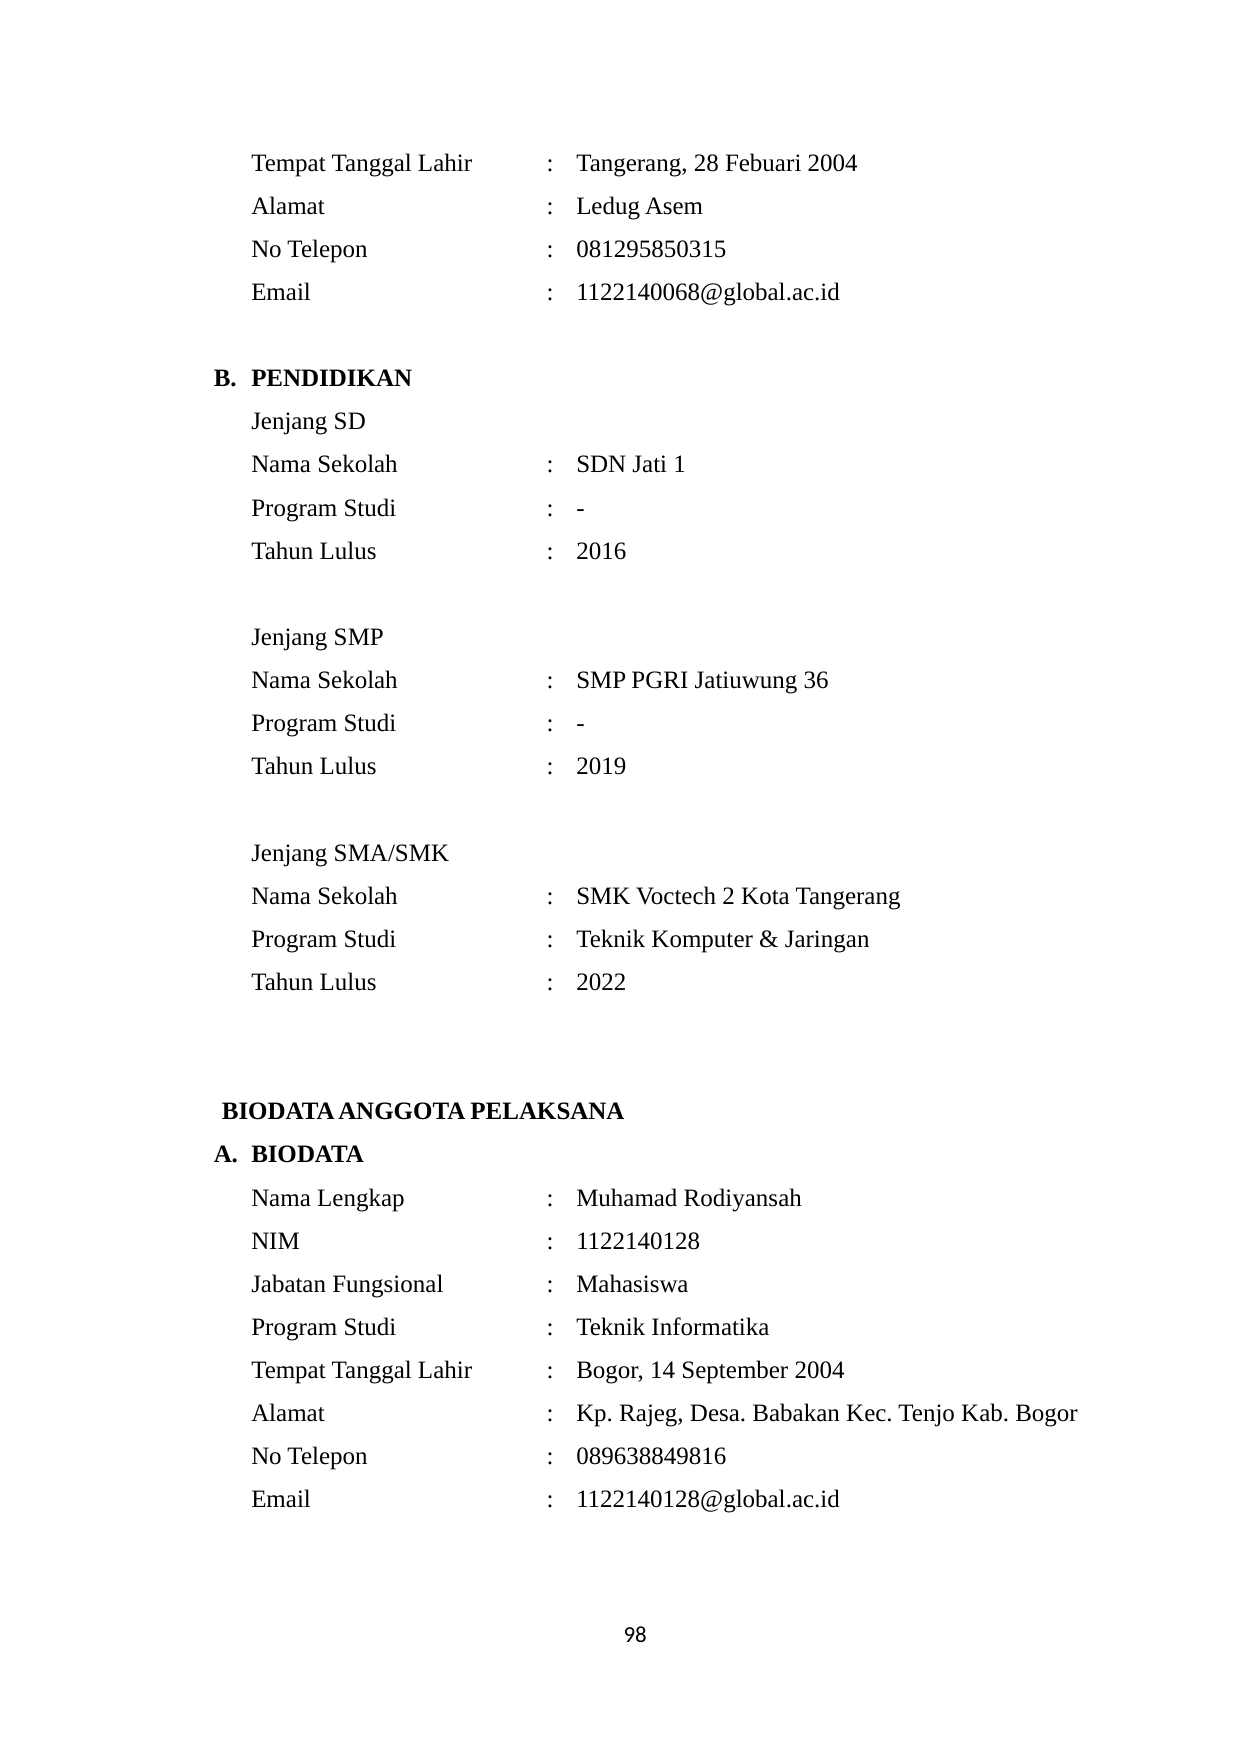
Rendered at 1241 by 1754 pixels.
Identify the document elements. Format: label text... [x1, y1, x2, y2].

list Tahun Lulus : 2022 [251, 967, 1092, 996]
list Tahun Lulus : 2019 [251, 751, 1092, 780]
list Tempat Tanggal Lahir : Tangerang, 28 Febuari 2004 [251, 148, 1092, 176]
list Tahun Lulus : 2016 [251, 536, 1092, 564]
list Nama Sekolah : SDN Jati 1 [251, 449, 1092, 478]
list No Telepon : 081295850315 [251, 234, 1092, 263]
list Alamat : Ledug Asem [251, 191, 1092, 219]
list Nama Lengkap : Muhamad Rodiyansah [251, 1183, 1092, 1211]
list Nama Sekolah : SMK Voctech 2 Kota Tangerang [251, 881, 1092, 909]
list Program Studi : - [251, 708, 1092, 737]
list Email : 1122140128@global.ac.id [251, 1484, 1092, 1513]
list Program Studi : Teknik Informatika [251, 1312, 1092, 1341]
list Program Studi : - [251, 493, 1092, 521]
list No Telepon : 089638849816 [251, 1441, 1092, 1470]
list PENDIDIKAN [213, 363, 1092, 392]
text BIODATA ANGGOTA PELAKSANA [177, 1096, 1092, 1125]
list Jenjang SMP [251, 622, 1092, 651]
list BIODATA [213, 1139, 1092, 1168]
list Nama Sekolah : SMP PGRI Jatiuwung 36 [251, 665, 1092, 694]
list Jabatan Fungsional : Mahasiswa [251, 1269, 1092, 1298]
list Jenjang SD [251, 406, 1092, 435]
list Program Studi : Teknik Komputer & Jaringan [251, 924, 1092, 953]
list Jenjang SMA/SMK [251, 838, 1092, 866]
list Tempat Tanggal Lahir : Bogor, 14 September 2004 [251, 1355, 1092, 1384]
list Alamat : Kp. Rajeg, Desa. Babakan Kec. Tenjo Kab. Bogor [251, 1398, 1092, 1427]
list NIM : 1122140128 [251, 1226, 1092, 1254]
list Email : 1122140068@global.ac.id [251, 277, 1092, 306]
